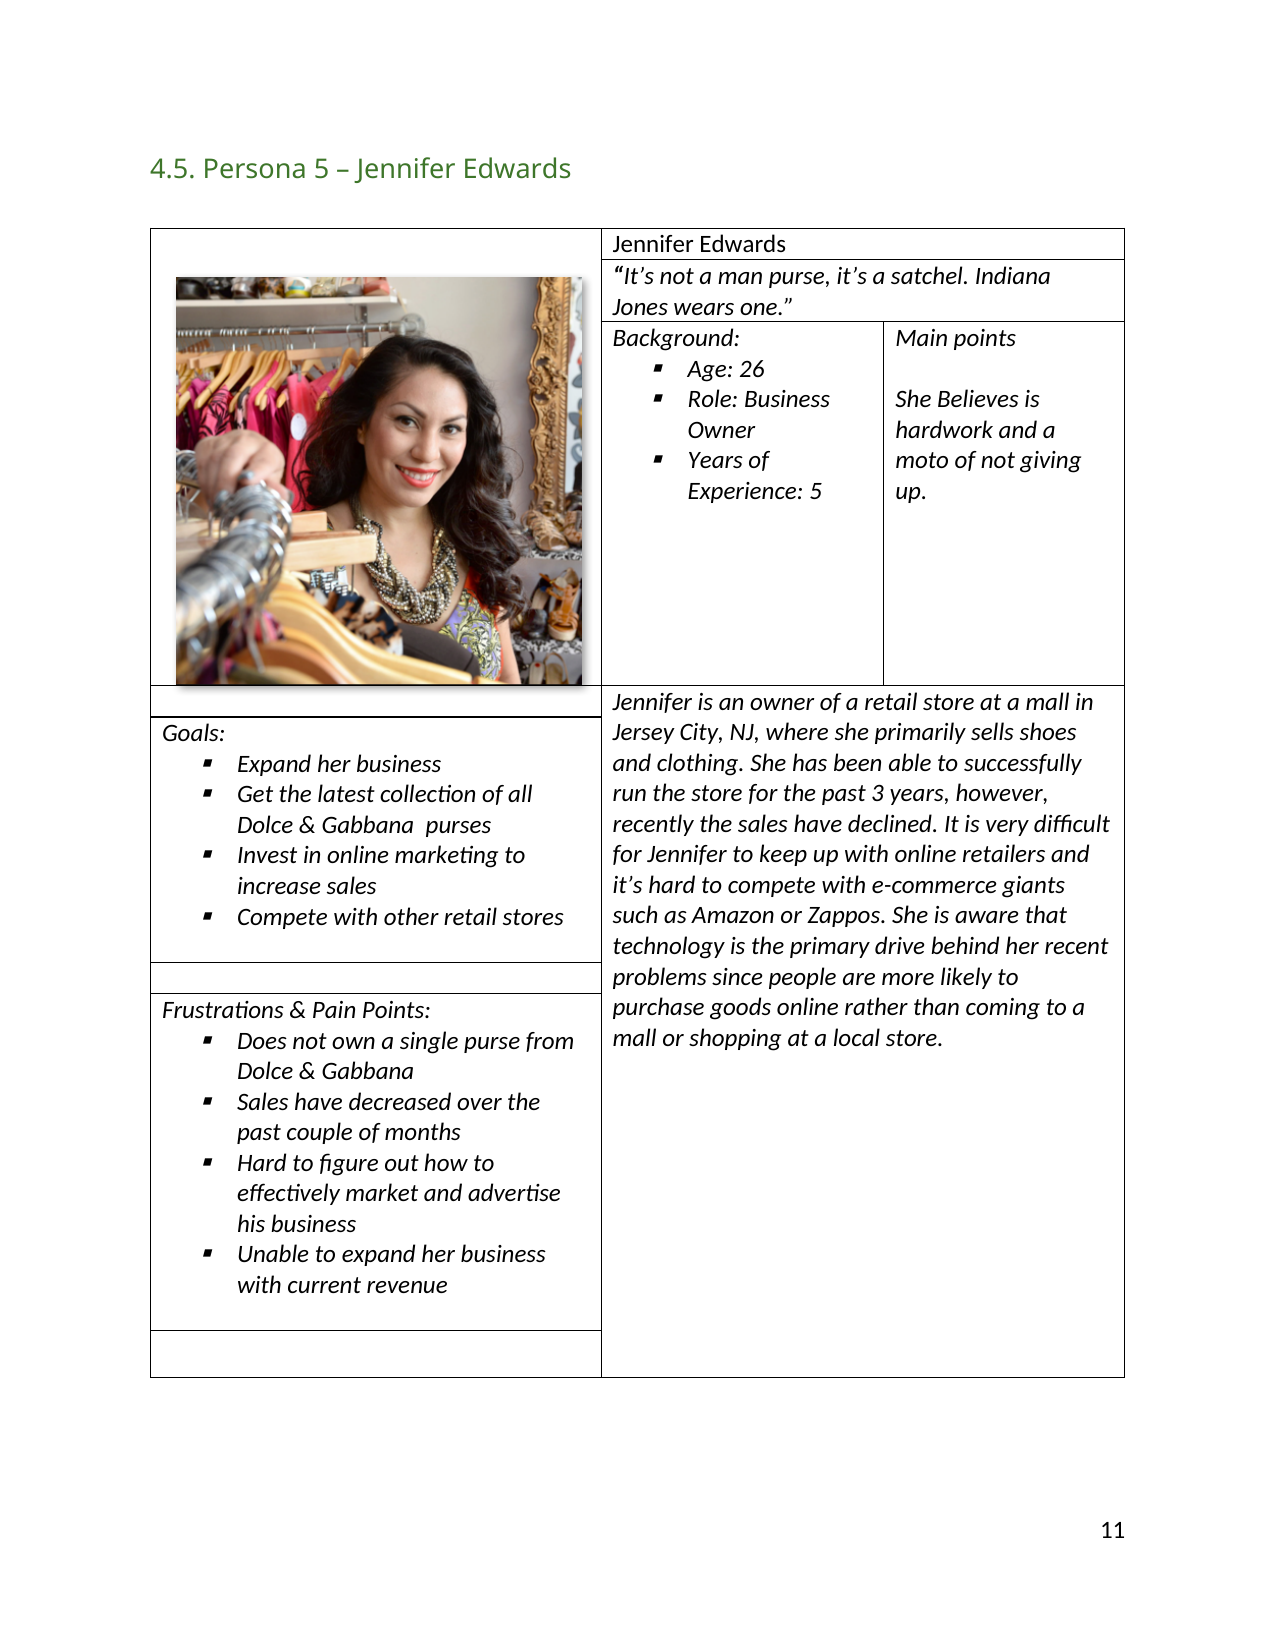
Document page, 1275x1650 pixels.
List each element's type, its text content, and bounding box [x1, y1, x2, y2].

table_cell [151, 686, 601, 716]
subtitle 4.5. Persona 5 – Jennifer Edwards [150, 150, 1125, 187]
table_cell Frustrations & Pain Points: Does not own a single purse from Dolce & Gabbana Sales have decreased over the past couple of months Hard to figure out how to effectively market and advertise his business Unable to expand her business with current revenue [151, 994, 601, 1330]
table_cell “It’s not a man purse, it’s a satchel. Indiana Jones wears one.” [602, 260, 1124, 321]
table_header [151, 229, 601, 685]
table_cell Goals: Expand her business Get the latest collection of all Dolce & Gabbana purses Invest in online marketing to increase sales Compete with other retail stores [151, 718, 601, 962]
table_cell [151, 1331, 601, 1377]
table_cell [151, 963, 601, 993]
table_cell Background: Age: 26 Role: Business Owner Years of Experience: 5 [602, 322, 883, 685]
table_header Jennifer Edwards [602, 229, 1124, 259]
table_cell Jennifer is an owner of a retail store at a mall in Jersey City, NJ, where she primarily sells shoes and clothing. She has been able to successfully run the store for the past 3 years, however, recently the sales have declined. It is very difficult for Jennifer to keep up with online retailers and it’s hard to compete with e-commerce giants such as Amazon or Zappos. She is aware that technology is the primary drive behind her recent problems since people are more likely to purchase goods online rather than coming to a mall or shopping at a local store. [602, 686, 1124, 1377]
picture [176, 277, 582, 685]
table_cell Main points She Believes is hardwork and a moto of not giving up. [884, 322, 1124, 685]
